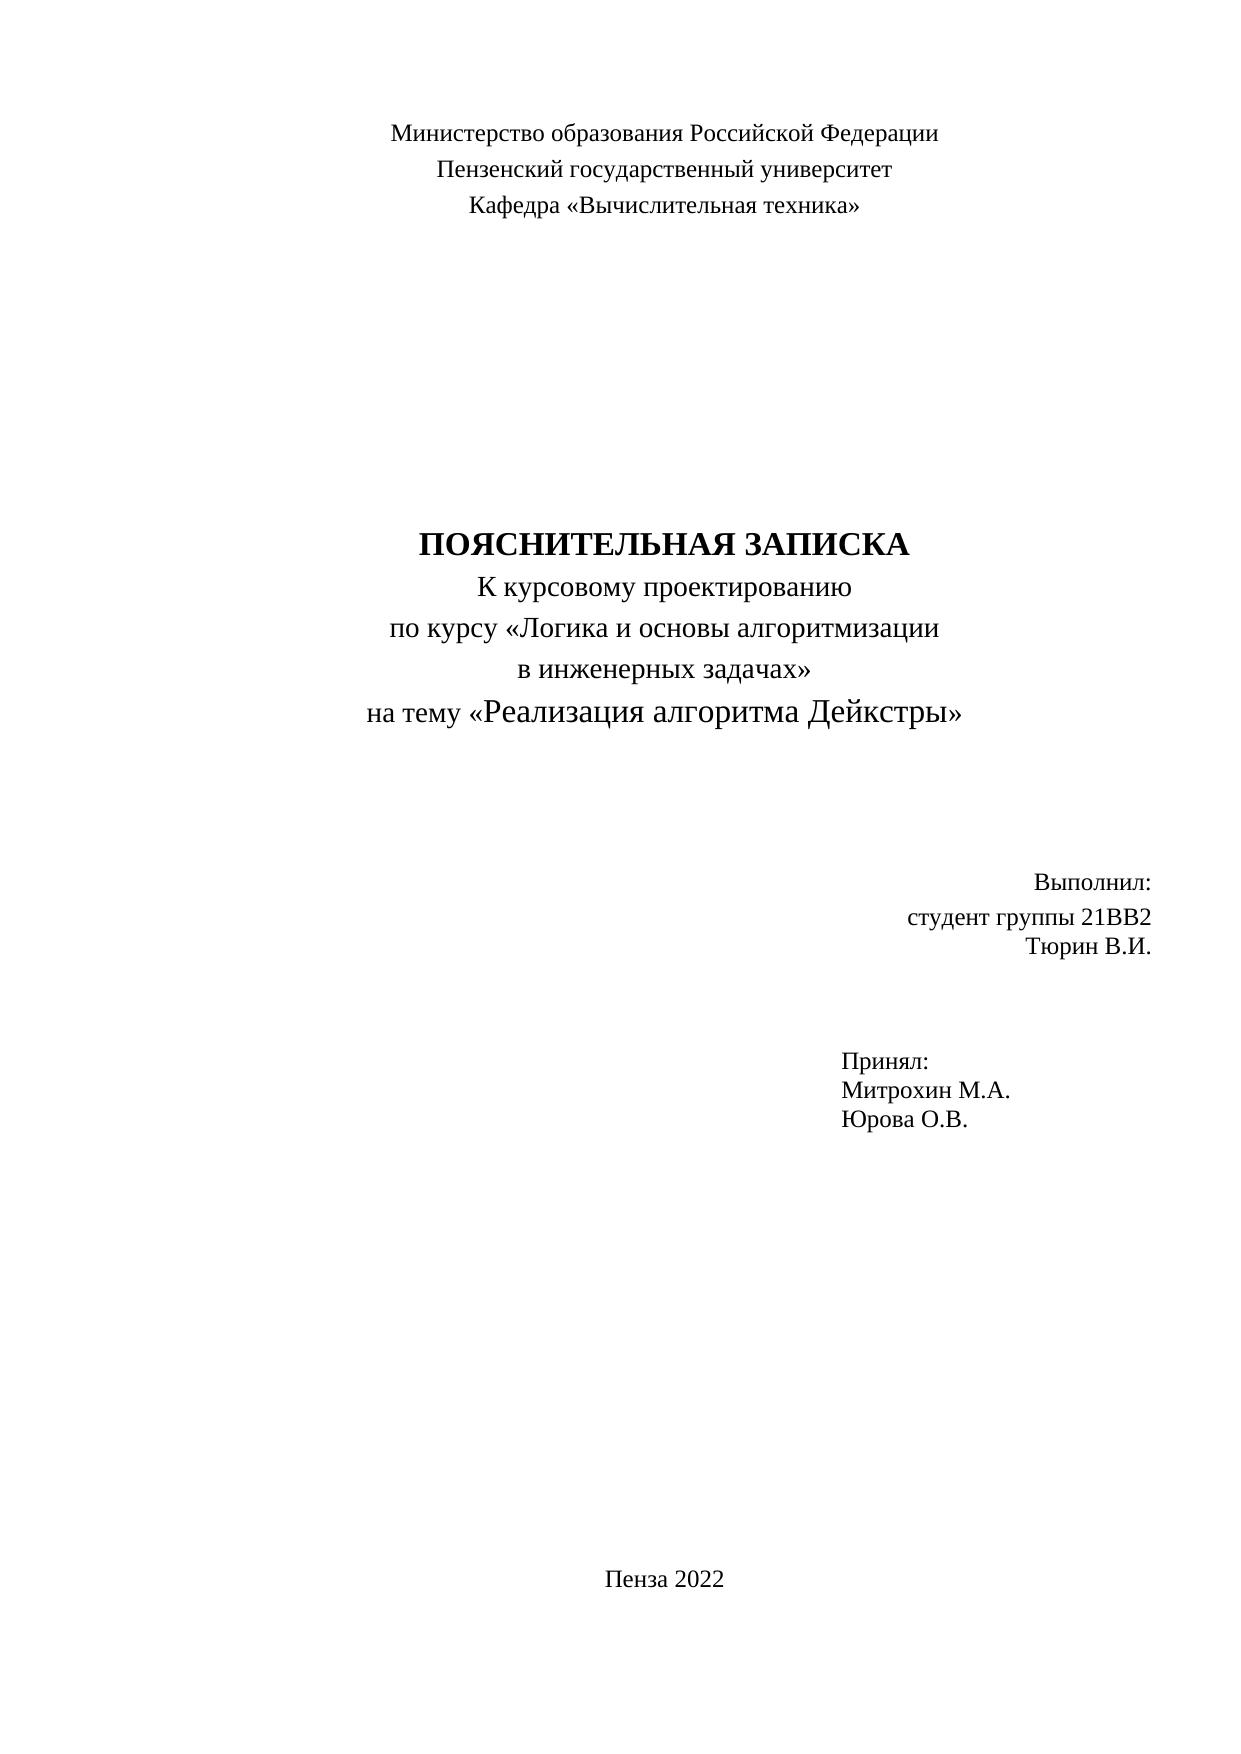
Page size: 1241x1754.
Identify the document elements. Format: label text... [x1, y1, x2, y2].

text на тему «Реализация алгоритма Дейкстры» [177, 692, 1152, 730]
text Выполнил: [686, 867, 1152, 896]
text студент группы 21ВВ2 [177, 902, 1152, 931]
text Министерство образования Российской Федерации Пензенский государственный университет Кафедра «Вычислительная техника» [177, 118, 1152, 219]
text Тюрин В.И. [177, 931, 1152, 960]
text Юрова О.В. [686, 1104, 1152, 1132]
text Пенза 2022 [177, 1564, 1152, 1592]
text ПОЯСНИТЕЛЬНАЯ ЗАПИСКА [177, 524, 1152, 563]
text К курсовому проектированию по курсу «Логика и основы алгоритмизации в инженерных задачах» [177, 569, 1152, 684]
text Принял: Митрохин М.А. [686, 1046, 1152, 1104]
